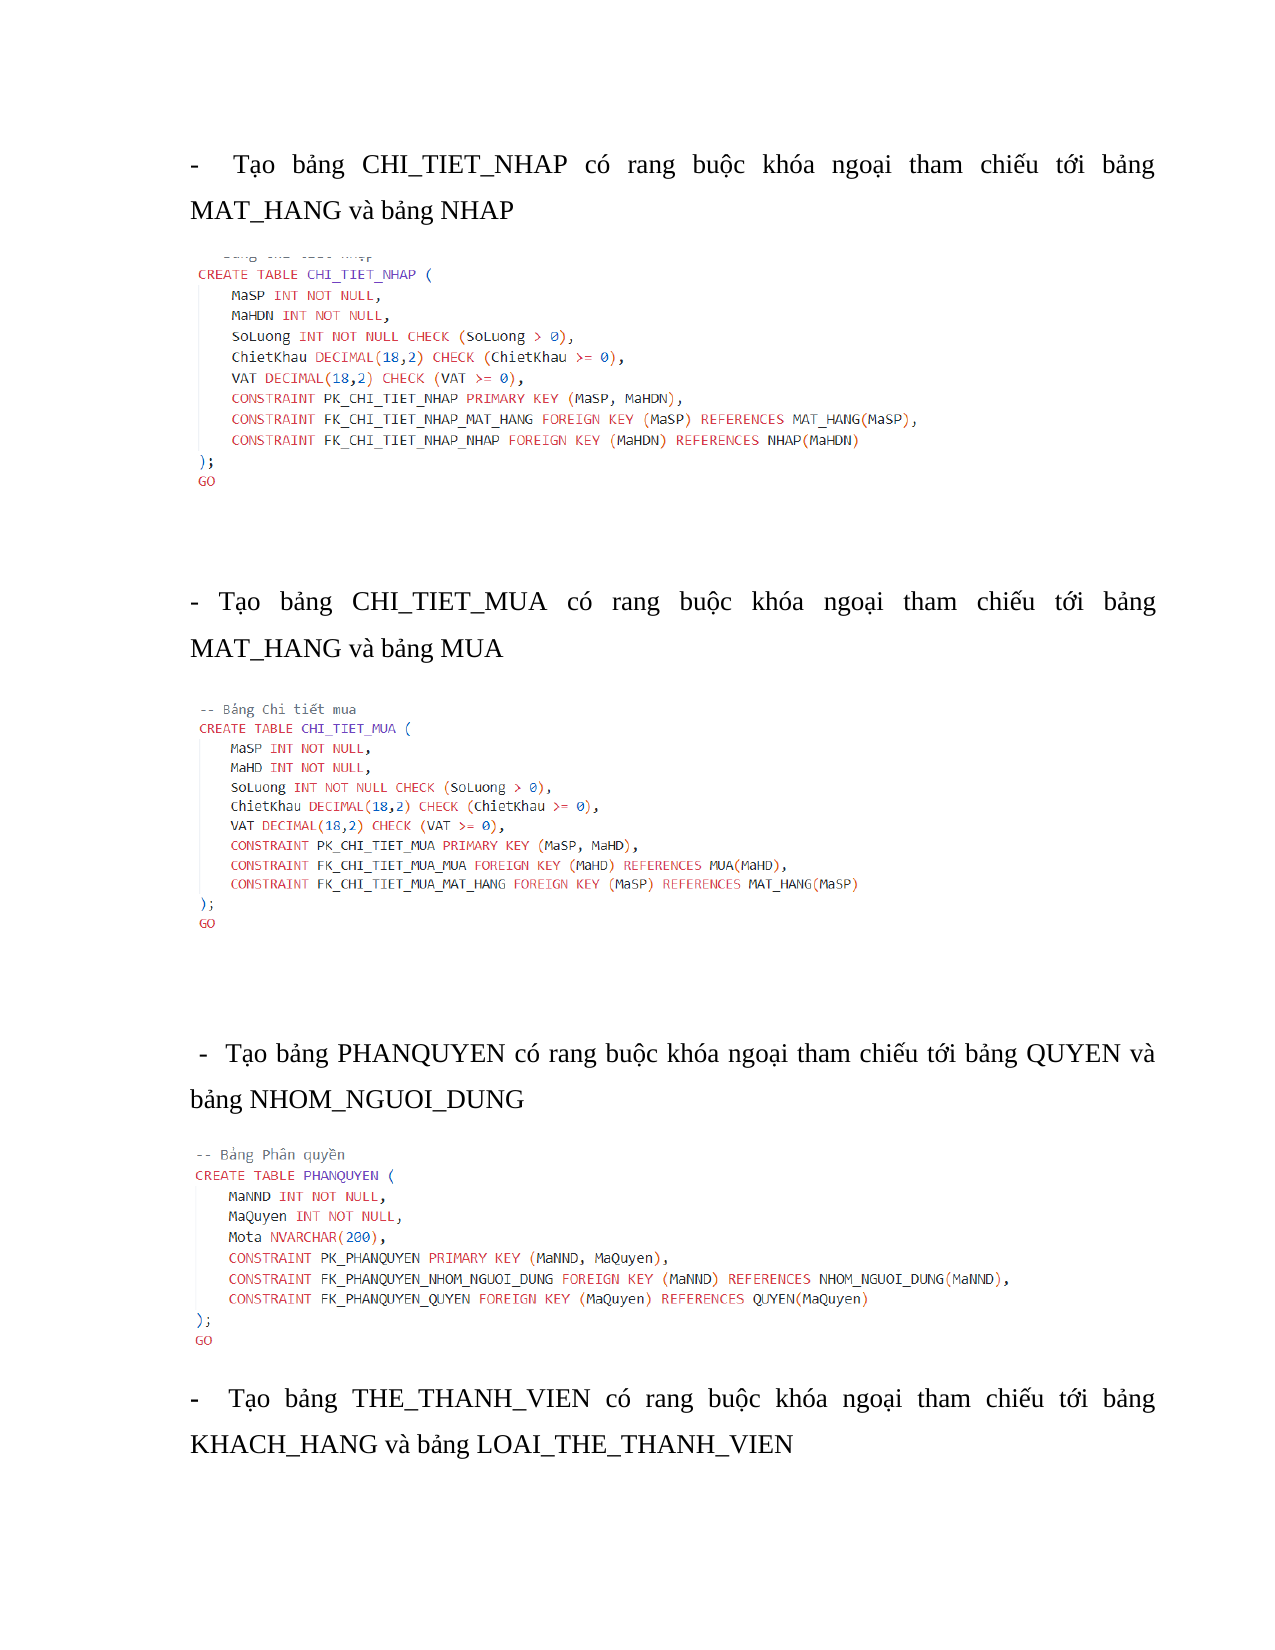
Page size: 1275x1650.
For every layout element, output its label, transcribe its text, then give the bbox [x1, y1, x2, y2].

text - Tạo bảng CHI_TIET_MUA có rang buộc khóa ngoại tham chiếu tới bảng MAT_HANG và bảng MUA [190, 585, 1157, 663]
picture [190, 1147, 1170, 1350]
text - Tạo bảng PHANQUYEN có rang buộc khóa ngoại tham chiếu tới bảng QUYEN và bảng NHOM_NGUOI_DUNG [190, 1037, 1157, 1115]
picture [190, 257, 1170, 490]
picture [190, 695, 1170, 942]
text - Tạo bảng THE_THANH_VIEN có rang buộc khóa ngoại tham chiếu tới bảng KHACH_HANG và bảng LOAI_THE_THANH_VIEN [190, 1382, 1157, 1460]
text - Tạo bảng CHI_TIET_NHAP có rang buộc khóa ngoại tham chiếu tới bảng MAT_HANG và bảng NHAP [190, 148, 1157, 226]
